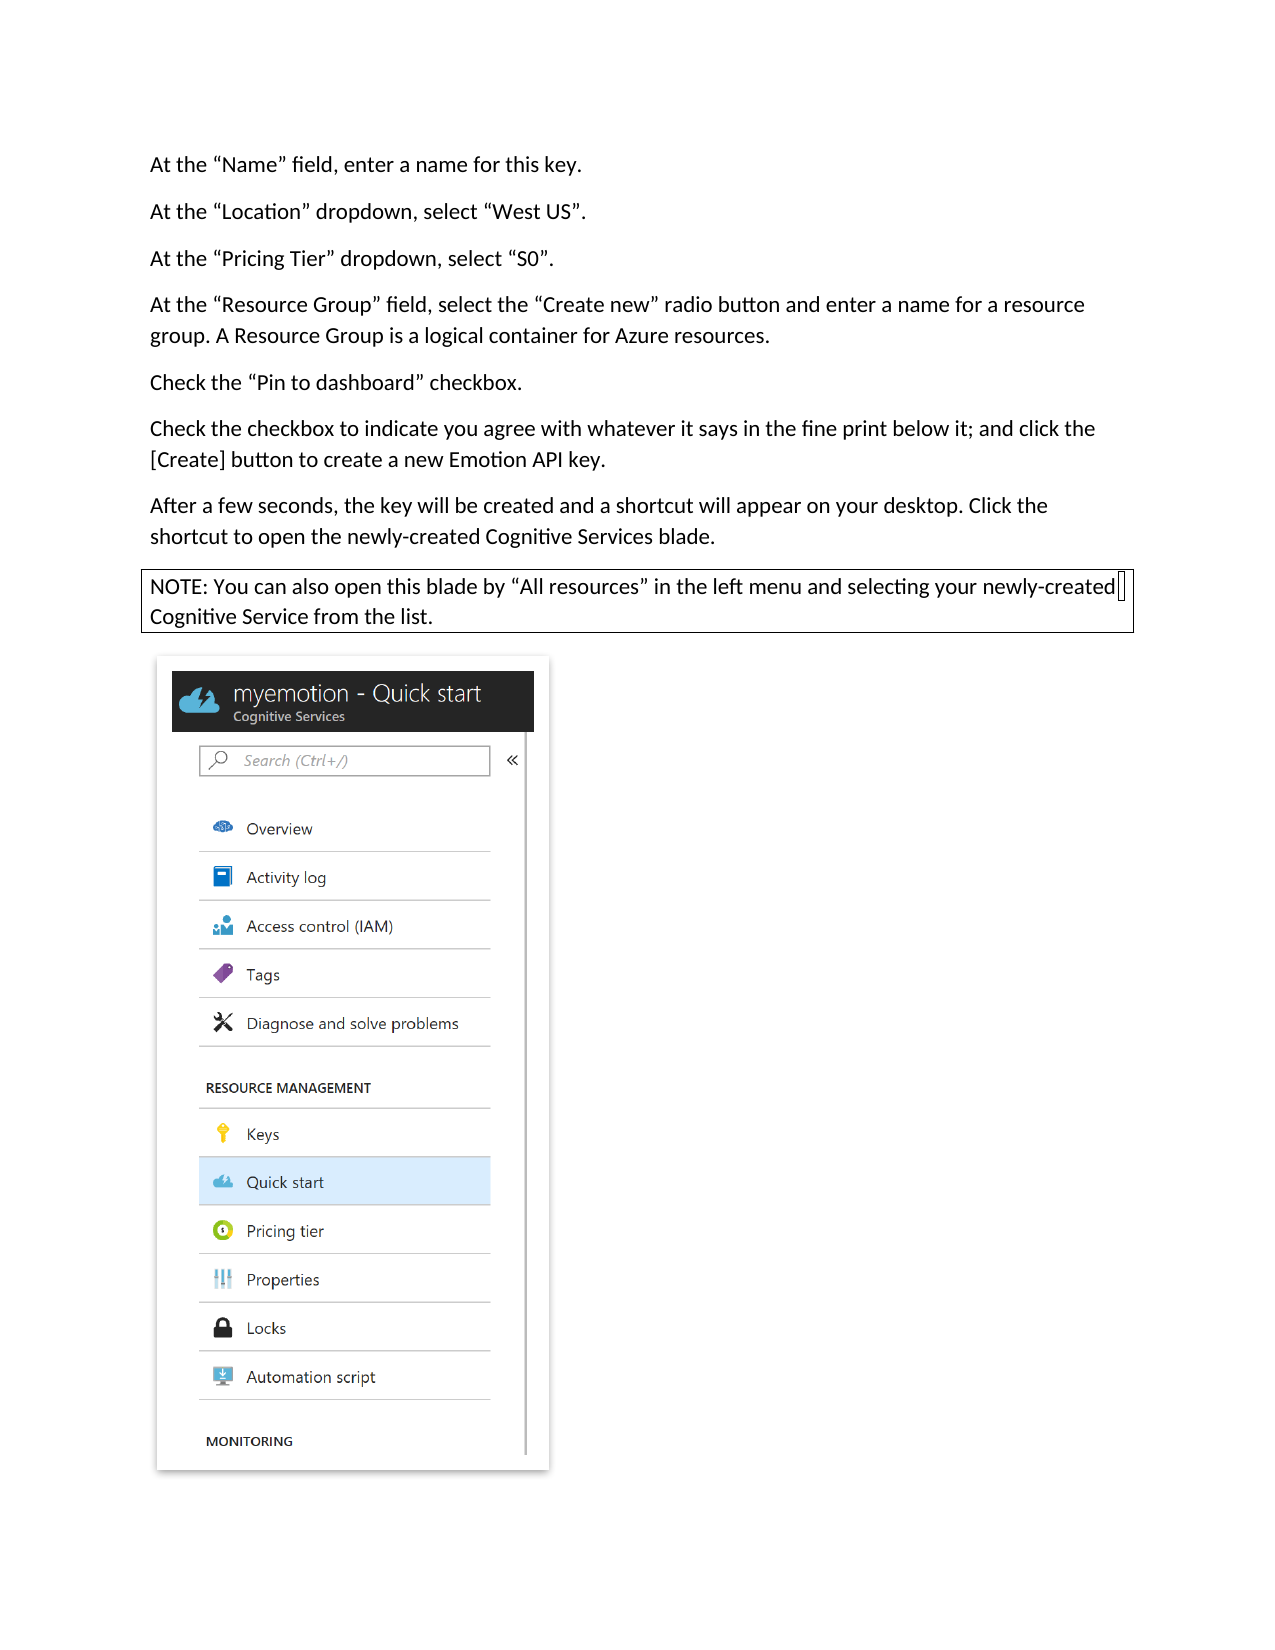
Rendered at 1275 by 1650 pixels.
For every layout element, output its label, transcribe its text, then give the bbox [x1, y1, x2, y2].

text At the “Location” dropdown, select “West US”. [150, 197, 1125, 225]
text At the “Pricing Tier” dropdown, select “S0”. [150, 244, 1125, 272]
text Check the “Pin to dashboard” checkbox. [150, 368, 1125, 396]
text After a few seconds, the key will be created and a shortcut will appear on your desktop. Click the shortcut to open the newly-created Cognitive Services blade. [150, 492, 1125, 550]
text Check the checkbox to indicate you agree with whatever it says in the fine print below it; and click the [Create] button to create a new Emotion API key. [150, 414, 1125, 473]
picture [172, 671, 534, 1455]
text At the “Name” field, enter a name for this key. [150, 150, 1125, 178]
text NOTE: You can also open this blade by “All resources” in the left menu and selecting your newly-created Cognitive Service from the list. [142, 570, 1133, 632]
text At the “Resource Group” field, select the “Create new” radio button and enter a name for a resource group. A Resource Group is a logical container for Azure resources. [150, 291, 1125, 349]
